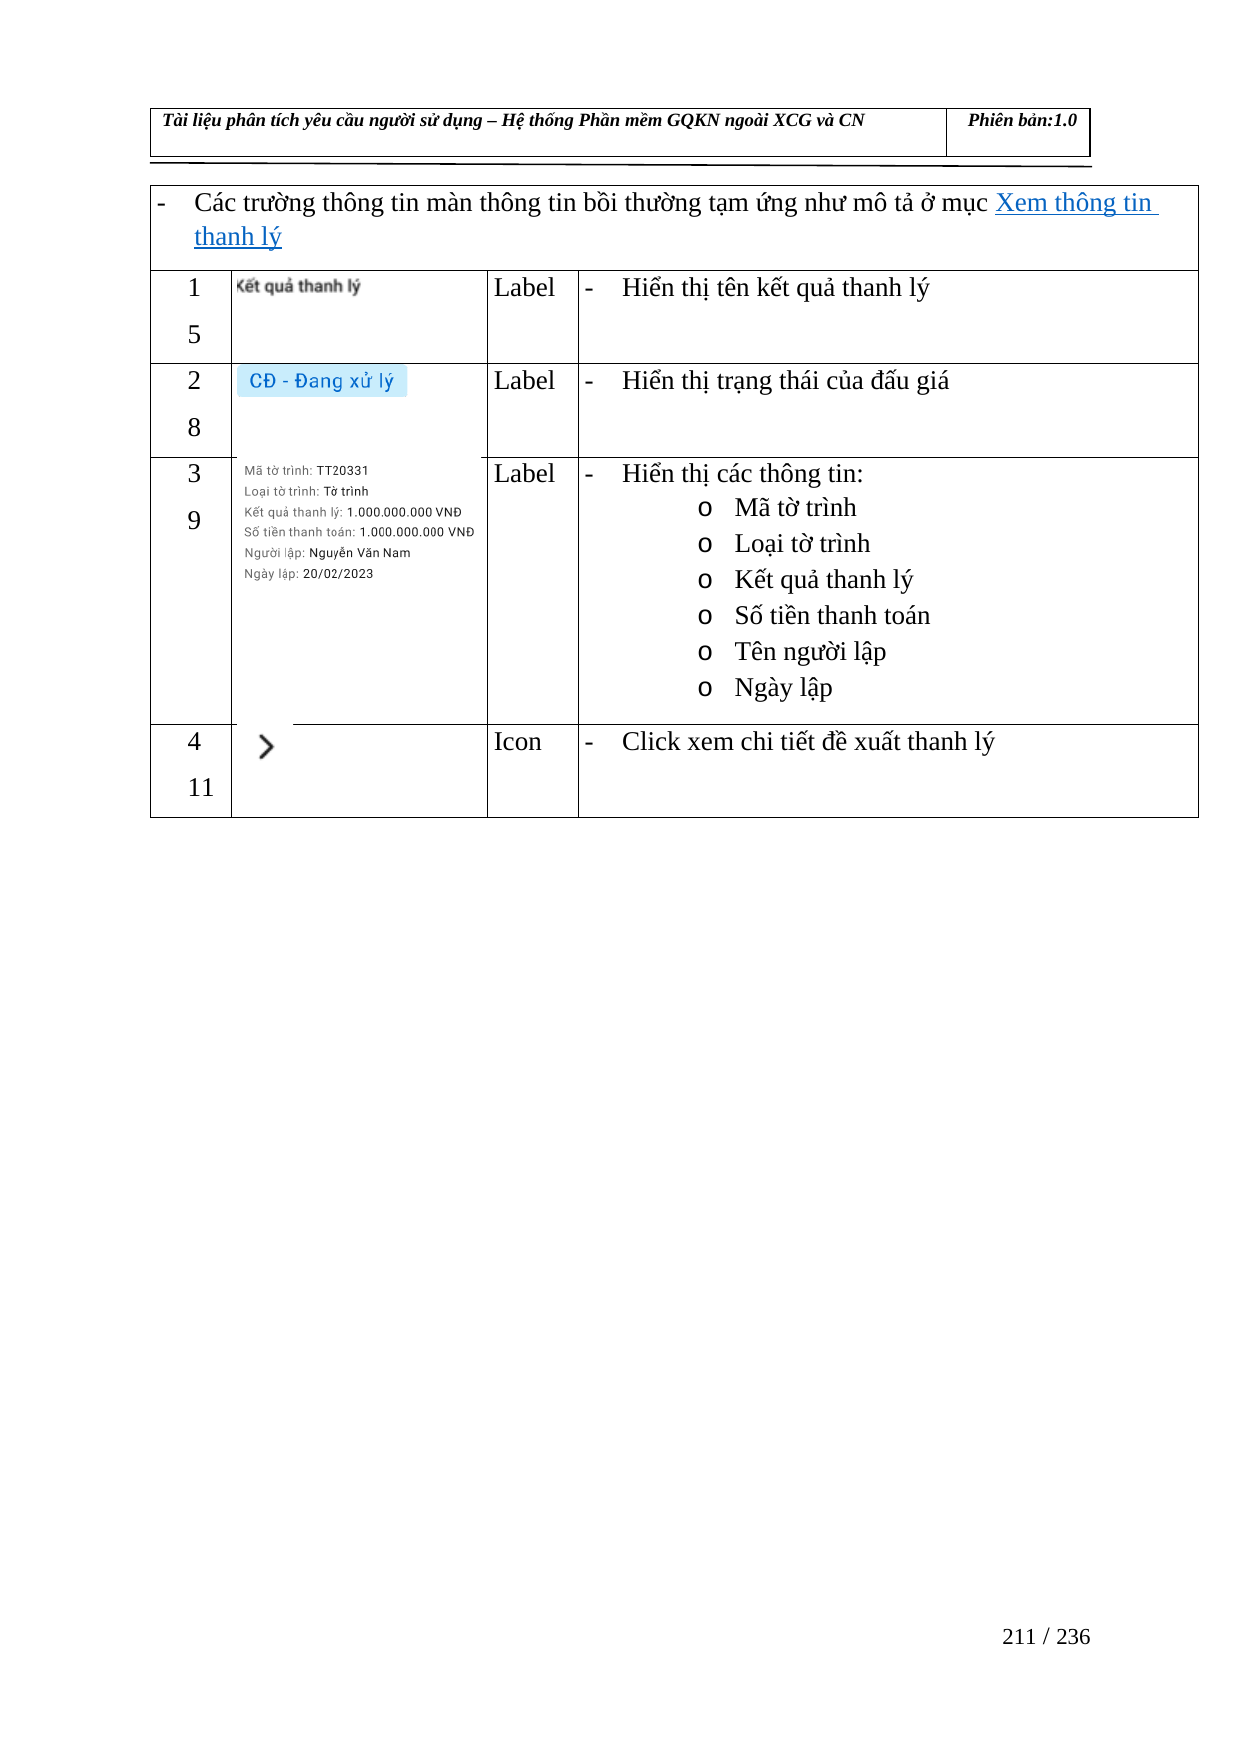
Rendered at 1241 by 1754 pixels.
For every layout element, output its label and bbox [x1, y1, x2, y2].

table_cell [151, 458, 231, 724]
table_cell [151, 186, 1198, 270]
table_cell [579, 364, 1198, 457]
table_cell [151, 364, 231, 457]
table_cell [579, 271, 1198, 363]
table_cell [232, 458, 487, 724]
picture [237, 271, 364, 304]
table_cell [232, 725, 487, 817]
picture [237, 457, 482, 582]
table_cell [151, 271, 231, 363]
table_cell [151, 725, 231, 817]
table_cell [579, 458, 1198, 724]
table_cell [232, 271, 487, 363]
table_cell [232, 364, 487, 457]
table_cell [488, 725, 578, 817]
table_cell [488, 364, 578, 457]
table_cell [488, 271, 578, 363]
picture [237, 364, 408, 397]
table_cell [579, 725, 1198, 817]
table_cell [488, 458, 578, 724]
picture [237, 724, 294, 778]
